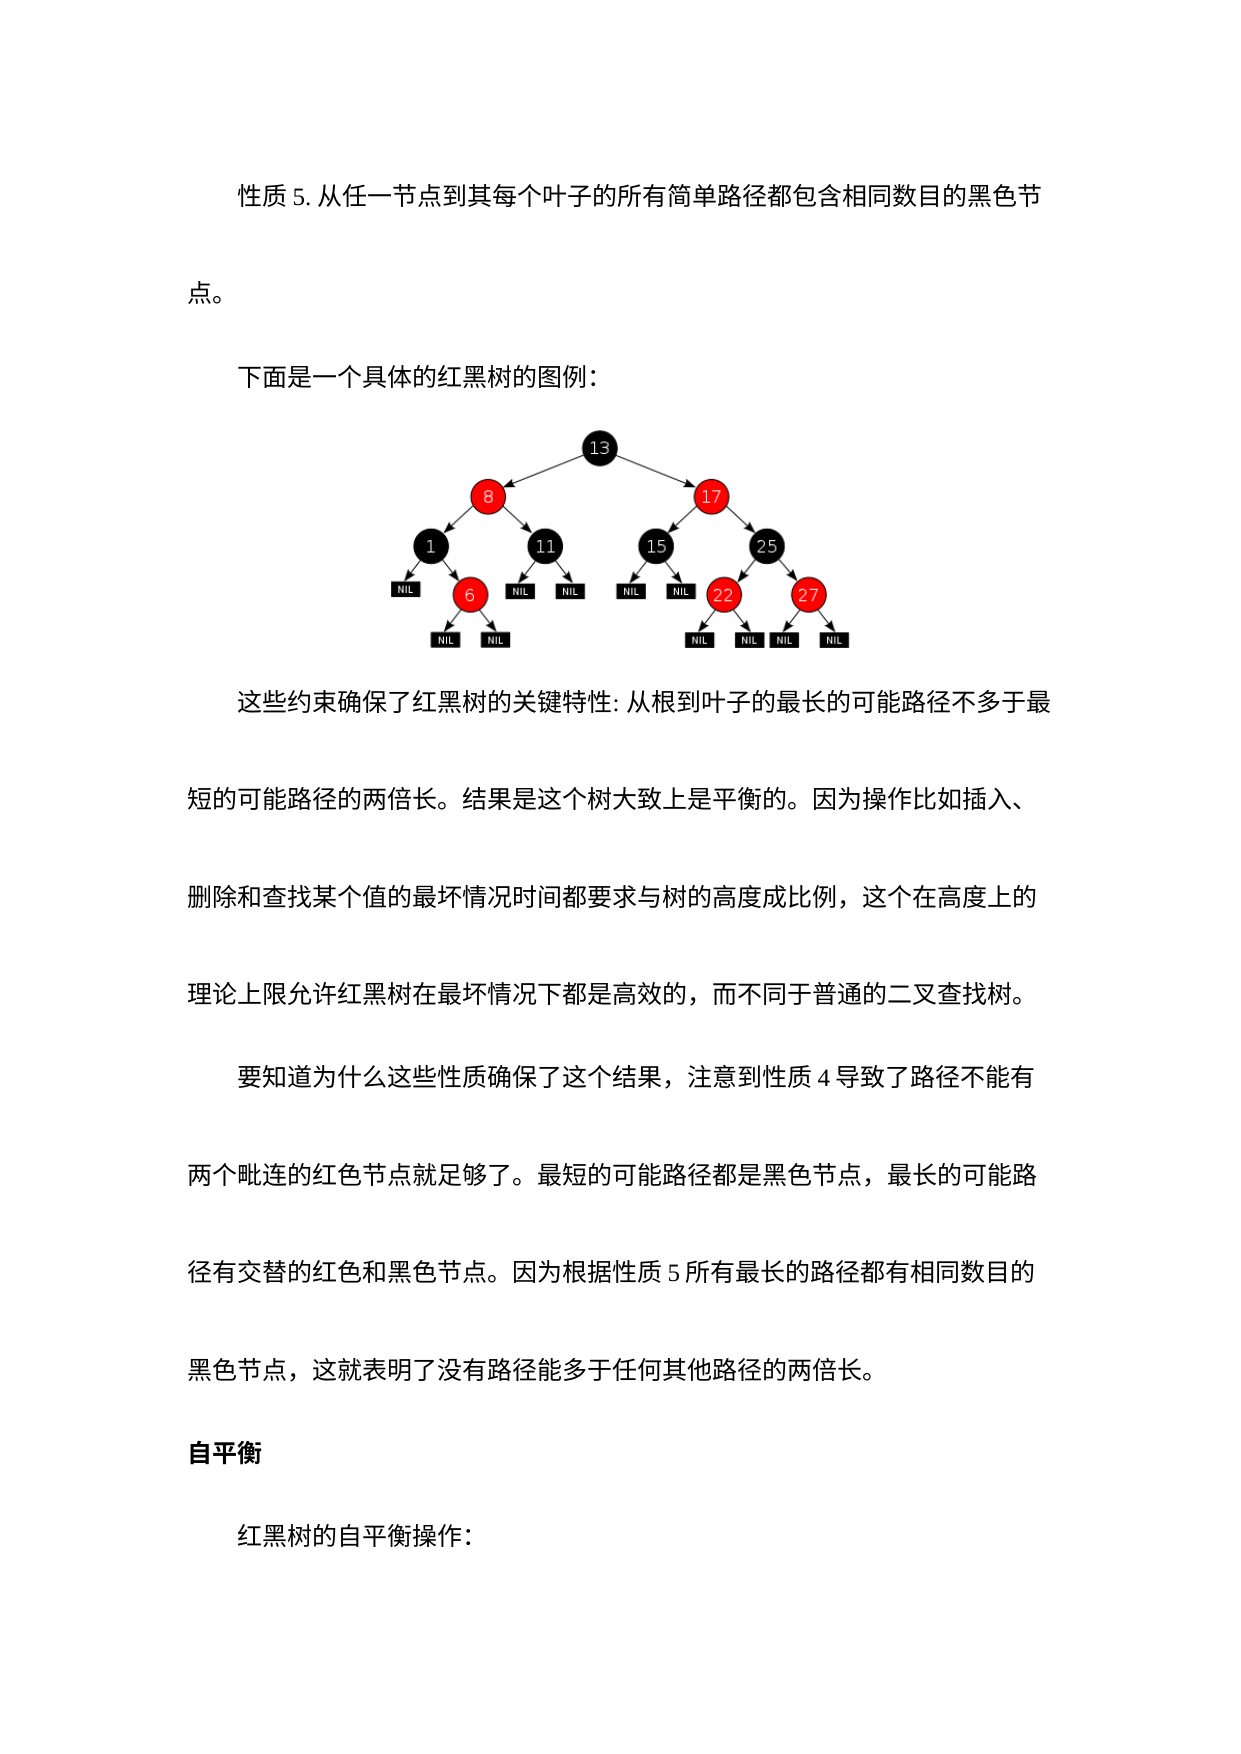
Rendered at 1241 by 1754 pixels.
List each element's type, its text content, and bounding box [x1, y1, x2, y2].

text 要知道为什么这些性质确保了这个结果，注意到性质4导致了路径不能有两个毗连的红色节点就足够了。最短的可能路径都是黑色节点，最长的可能路径有交替的红色和黑色节点。因为根据性质5所有最长的路径都有相同数目的黑色节点，这就表明了没有路径能多于任何其他路径的两倍长。 [187, 1043, 1053, 1401]
text 下面是一个具体的红黑树的图例： [187, 343, 1053, 408]
text 红黑树的自平衡操作： [187, 1502, 1053, 1567]
picture [387, 425, 853, 650]
text 这些约束确保了红黑树的关键特性: 从根到叶子的最长的可能路径不多于最短的可能路径的两倍长。结果是这个树大致上是平衡的。因为操作比如插入、删除和查找某个值的最坏情况时间都要求与树的高度成比例，这个在高度上的理论上限允许红黑树在最坏情况下都是高效的，而不同于普通的二叉查找树。 [187, 668, 1053, 1025]
subtitle 自平衡 [187, 1419, 1053, 1484]
text 性质5. 从任一节点到其每个叶子的所有简单路径都包含相同数目的黑色节点。 [187, 162, 1053, 324]
